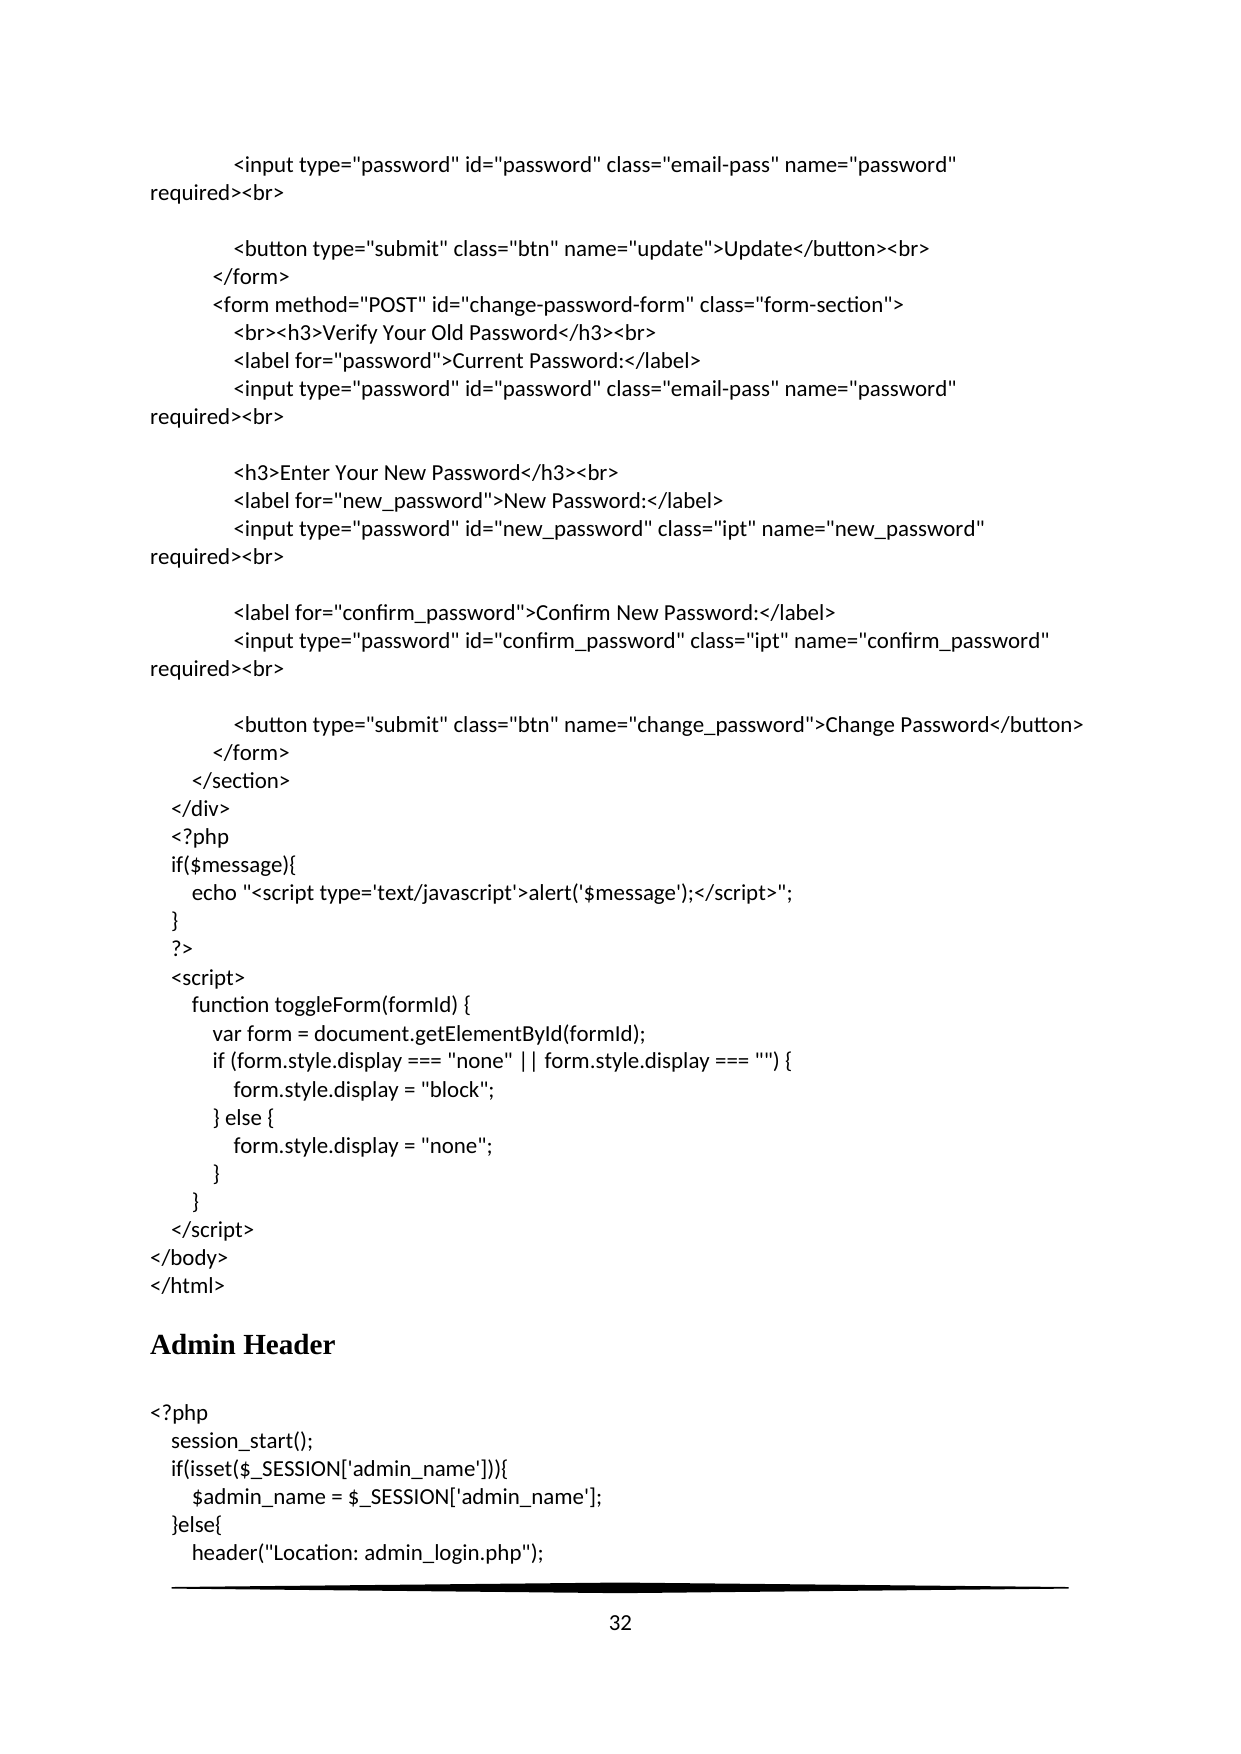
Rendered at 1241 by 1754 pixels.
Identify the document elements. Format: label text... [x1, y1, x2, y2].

text ?> [150, 934, 1090, 963]
text <input type="password" id="confirm_password" class="ipt" name="confirm_password" required><br> [150, 626, 1090, 682]
text <label for="confirm_password">Confirm New Password:</label> [150, 598, 1090, 626]
text if($message){ [150, 851, 1090, 878]
text <label for="password">Current Password:</label> [150, 346, 1090, 374]
text <?php [150, 822, 1090, 851]
text <br><h3>Verify Your Old Password</h3><br> [150, 318, 1090, 346]
text </form> [150, 262, 1090, 290]
text if(isset($_SESSION['admin_name'])){ [150, 1454, 1090, 1482]
text <form method="POST" id="change-password-form" class="form-section"> [150, 290, 1090, 318]
text form.style.display = "none"; [150, 1131, 1090, 1159]
text }else{ [150, 1510, 1090, 1538]
text var form = document.getElementById(formId); [150, 1019, 1090, 1047]
text <input type="password" id="new_password" class="ipt" name="new_password" required><br> [150, 514, 1090, 570]
text } else { [150, 1103, 1090, 1131]
text <button type="submit" class="btn" name="update">Update</button><br> [150, 234, 1090, 262]
text <h3>Enter Your New Password</h3><br> [150, 458, 1090, 486]
text Admin Header [150, 1327, 1090, 1360]
text } [150, 1159, 1090, 1187]
text header("Location: admin_login.php"); [150, 1538, 1090, 1566]
text </form> [150, 738, 1090, 766]
text function toggleForm(formId) { [150, 991, 1090, 1019]
text <input type="password" id="password" class="email-pass" name="password" required><br> [150, 374, 1090, 430]
text session_start(); [150, 1426, 1090, 1454]
text </script> [150, 1215, 1090, 1243]
text </body> [150, 1243, 1090, 1271]
text <button type="submit" class="btn" name="change_password">Change Password</button> [150, 710, 1090, 738]
text if (form.style.display === "none" || form.style.display === "") { [150, 1047, 1090, 1075]
text } [150, 1187, 1090, 1215]
text $admin_name = $_SESSION['admin_name']; [150, 1482, 1090, 1510]
text form.style.display = "block"; [150, 1075, 1090, 1103]
text </div> [150, 794, 1090, 822]
text </html> [150, 1271, 1090, 1299]
text } [150, 907, 1090, 934]
text <?php [150, 1398, 1090, 1426]
text <input type="password" id="password" class="email-pass" name="password" required><br> [150, 150, 1090, 206]
text <label for="new_password">New Password:</label> [150, 486, 1090, 514]
text <script> [150, 963, 1090, 991]
text </section> [150, 766, 1090, 794]
text echo "<script type='text/javascript'>alert('$message');</script>"; [150, 878, 1090, 907]
